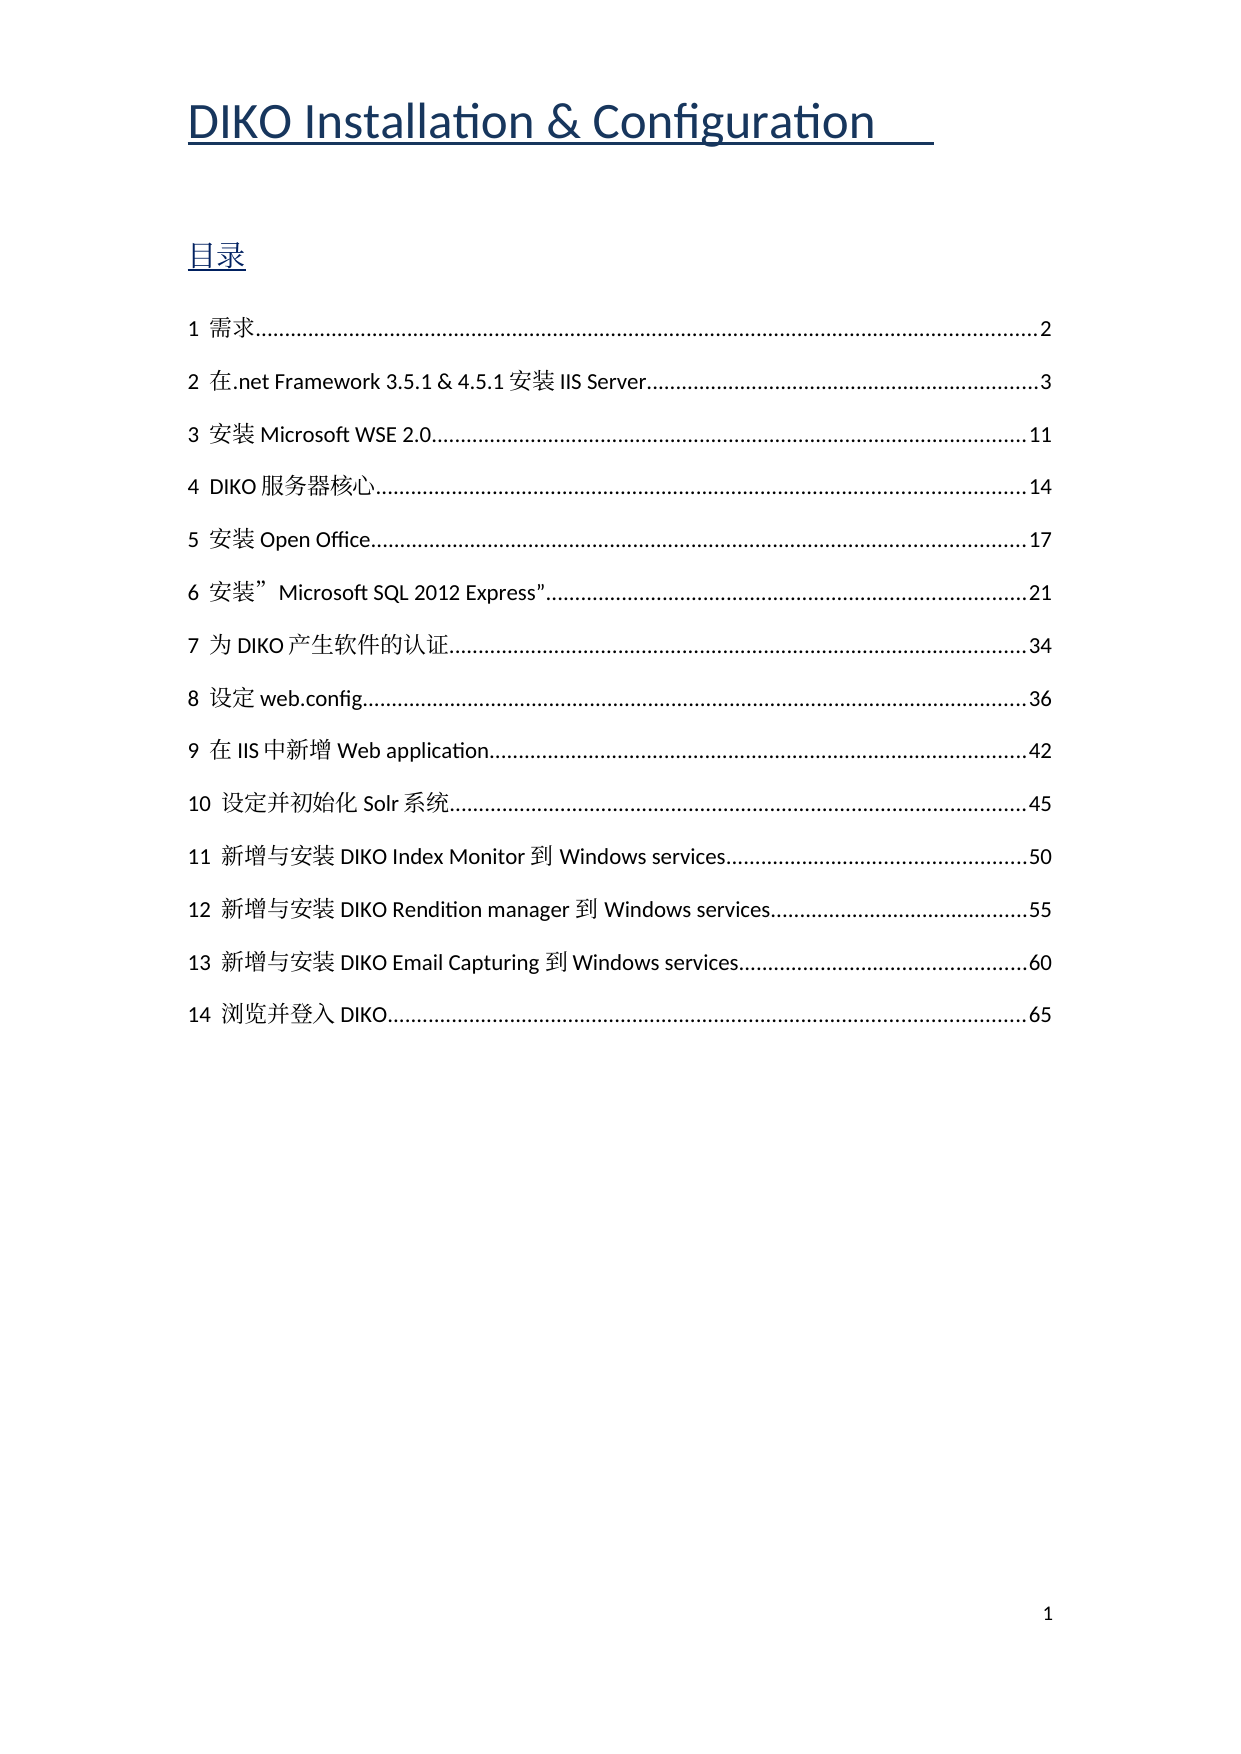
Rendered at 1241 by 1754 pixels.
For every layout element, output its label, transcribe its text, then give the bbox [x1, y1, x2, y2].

text 1 需求 2 [187, 308, 1053, 345]
text 9 在IIS中新增Web application 42 [187, 730, 1053, 768]
text 7 为DIKO产生软件的认证 34 [187, 624, 1053, 662]
text 3 安装Microsoft WSE 2.0 11 [187, 413, 1053, 451]
text 13 新增与安装DIKO Email Capturing 到Windows services 60 [187, 941, 1053, 979]
text 4 DIKO服务器核心 14 [187, 466, 1053, 504]
text 目录 [187, 216, 1053, 291]
text 8 设定web.config 36 [187, 677, 1053, 715]
text 12 新增与安装DIKO Rendition manager 到 Windows services 55 [187, 889, 1053, 926]
text 6 安装”Microsoft SQL 2012 Express” 21 [187, 572, 1053, 609]
text 14 浏览并登入DIKO 65 [187, 994, 1053, 1032]
text 2 在.net Framework 3.5.1 & 4.5.1安装IIS Server 3 [187, 361, 1053, 398]
text 10 设定并初始化Solr系统 45 [187, 783, 1053, 821]
text 11 新增与安装DIKO Index Monitor 到 Windows services 50 [187, 836, 1053, 873]
text 5 安装Open Office 17 [187, 519, 1053, 556]
